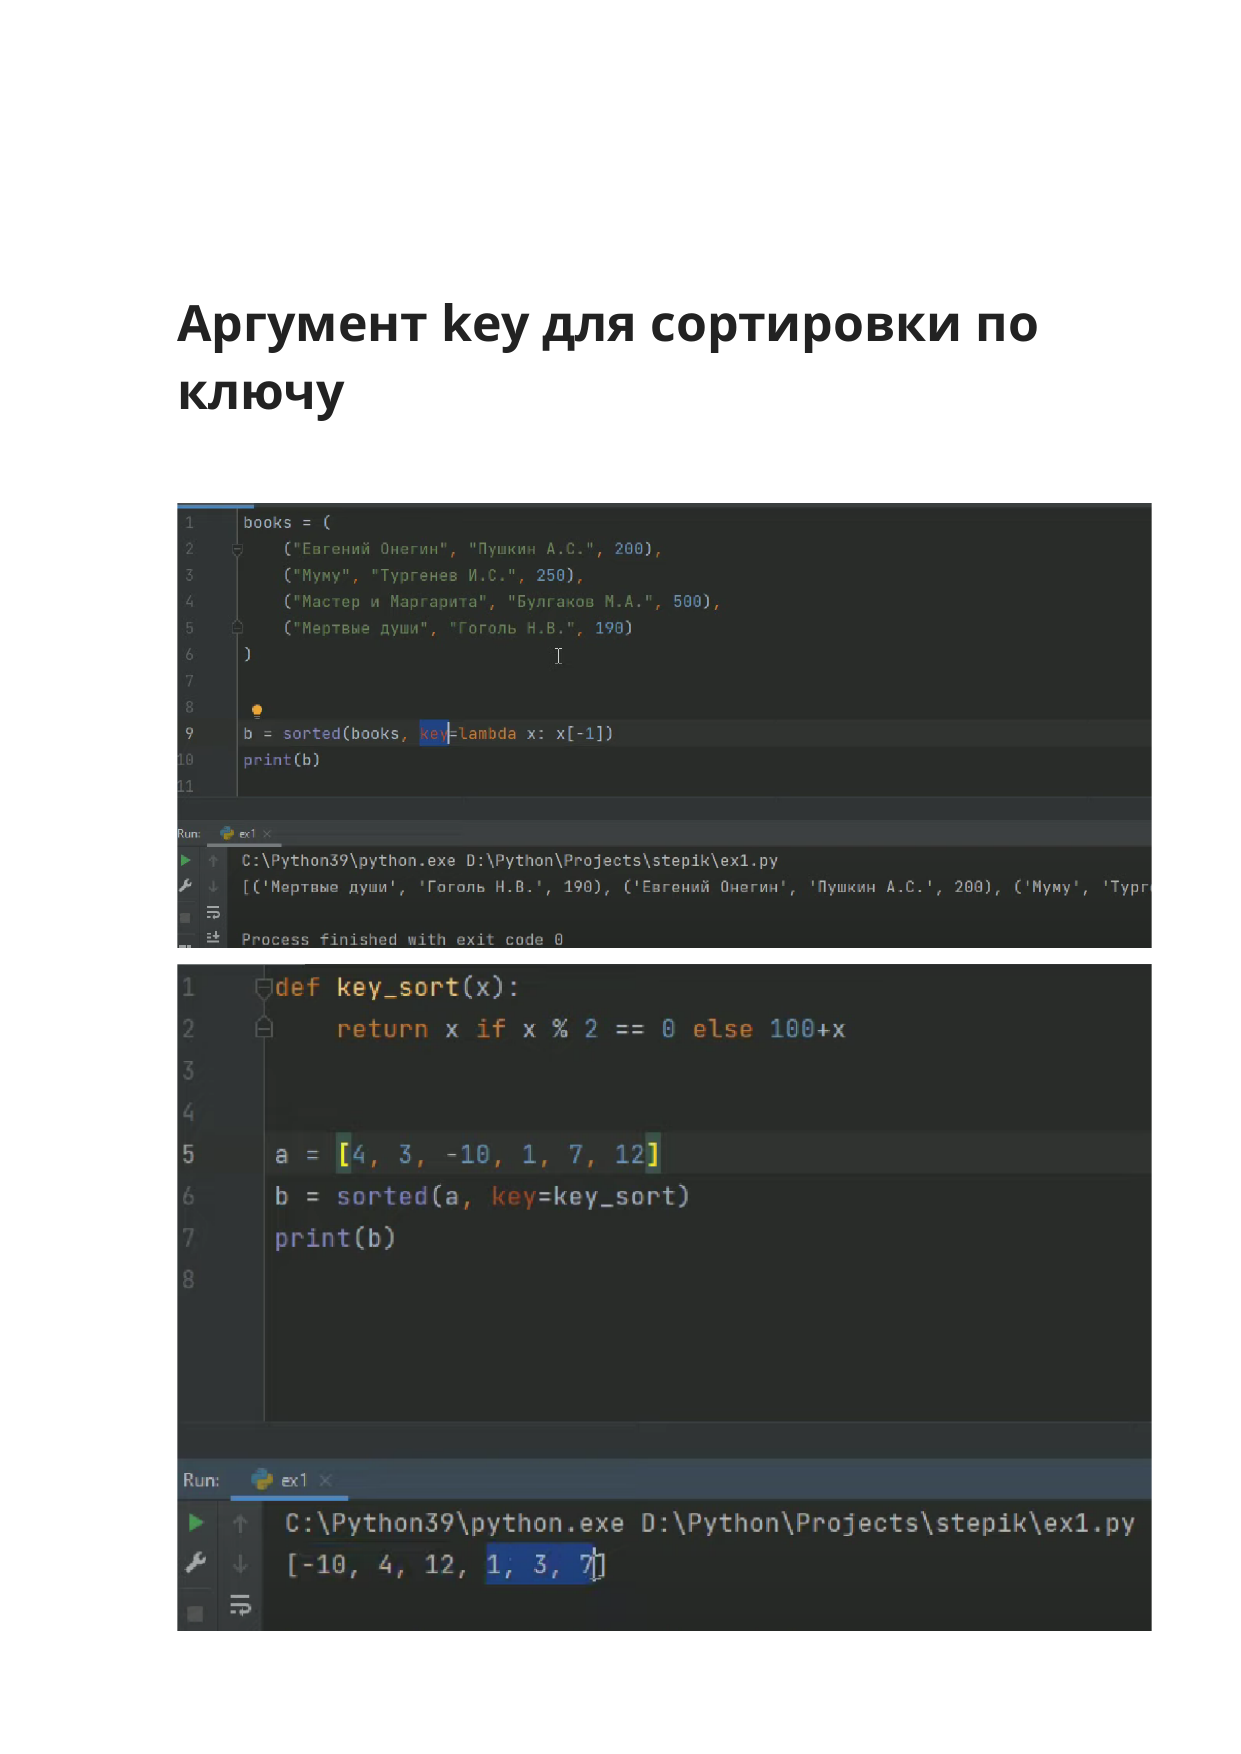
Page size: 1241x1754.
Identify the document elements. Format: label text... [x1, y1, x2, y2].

subtitle Аргумент key для сортировки по ключу [177, 288, 1152, 424]
picture [177, 964, 1152, 1631]
picture [177, 503, 1152, 948]
